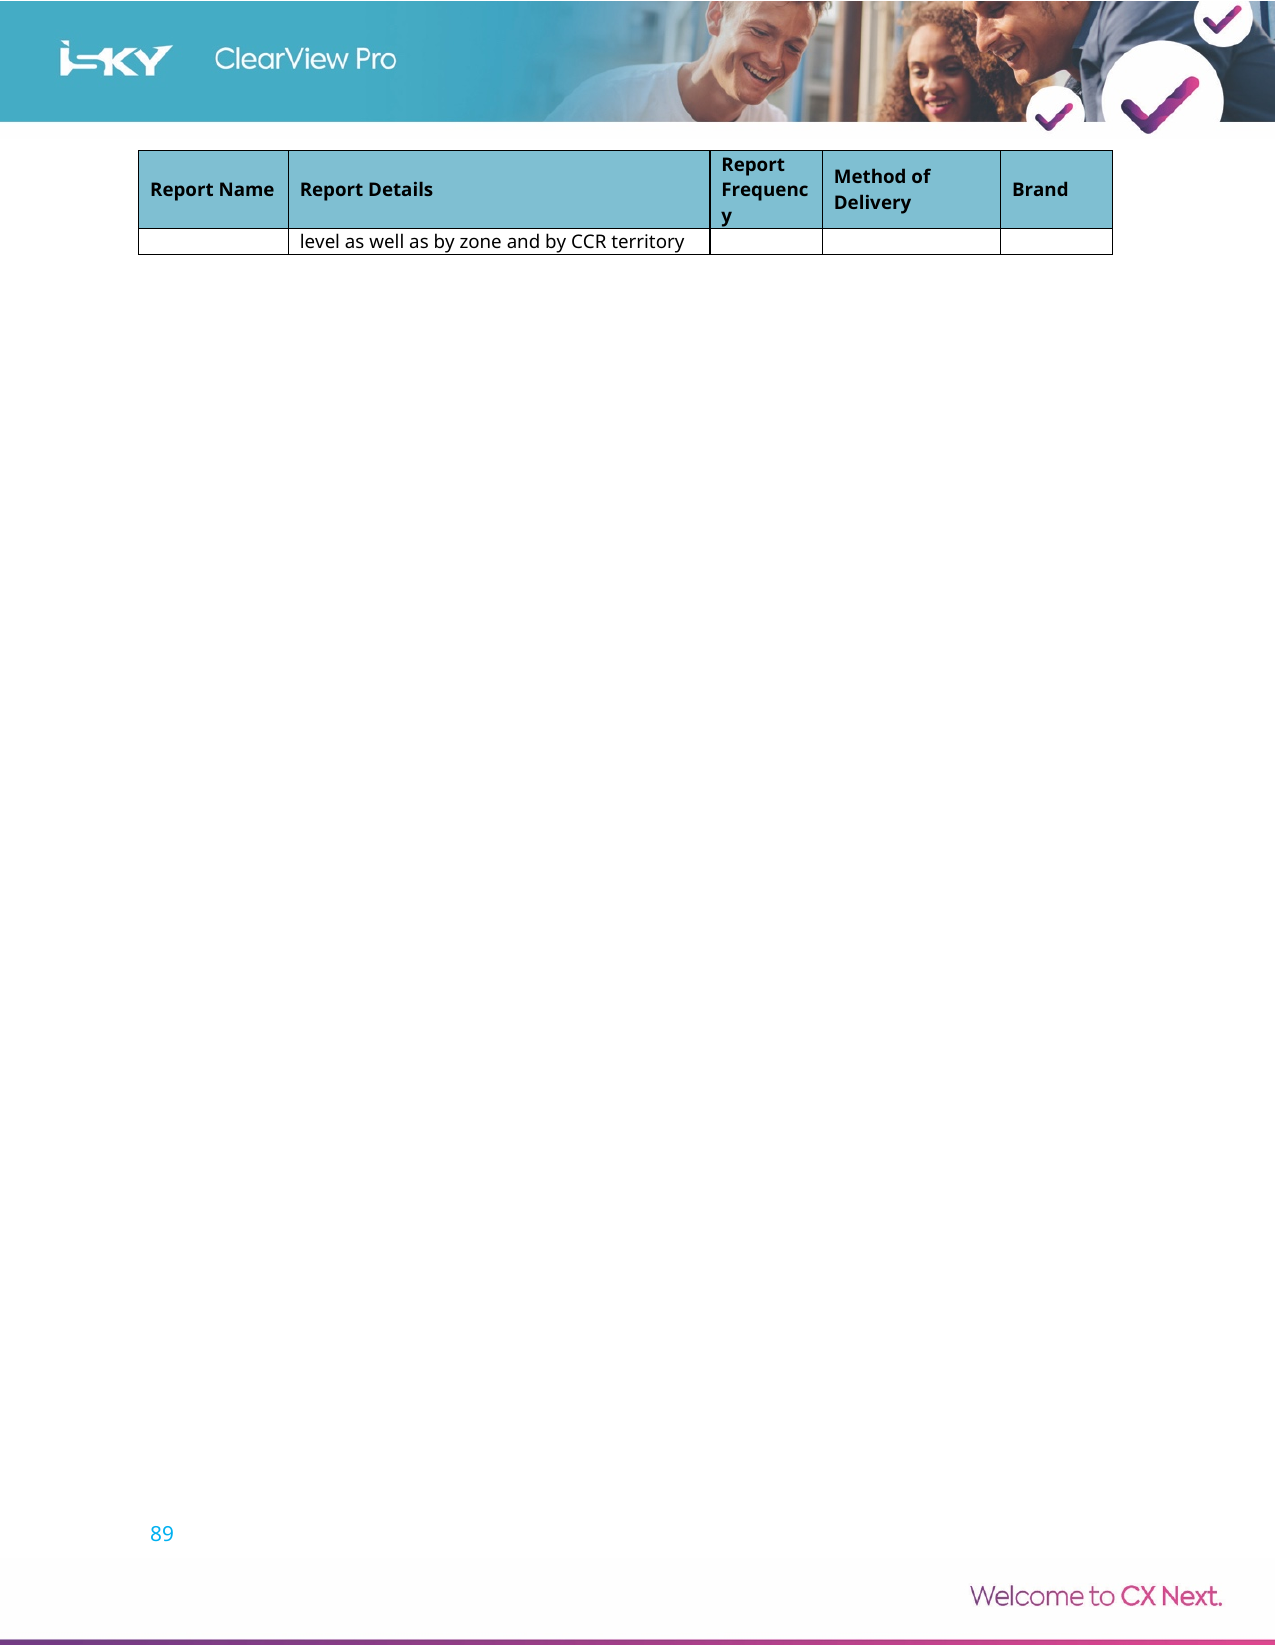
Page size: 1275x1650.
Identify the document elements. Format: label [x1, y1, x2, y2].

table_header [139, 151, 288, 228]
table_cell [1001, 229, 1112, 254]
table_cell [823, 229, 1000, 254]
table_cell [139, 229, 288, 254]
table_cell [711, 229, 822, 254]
picture [0, 1558, 1275, 1645]
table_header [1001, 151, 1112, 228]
picture [0, 1, 1275, 139]
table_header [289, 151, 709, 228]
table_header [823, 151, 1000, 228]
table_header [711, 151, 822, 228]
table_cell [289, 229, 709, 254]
